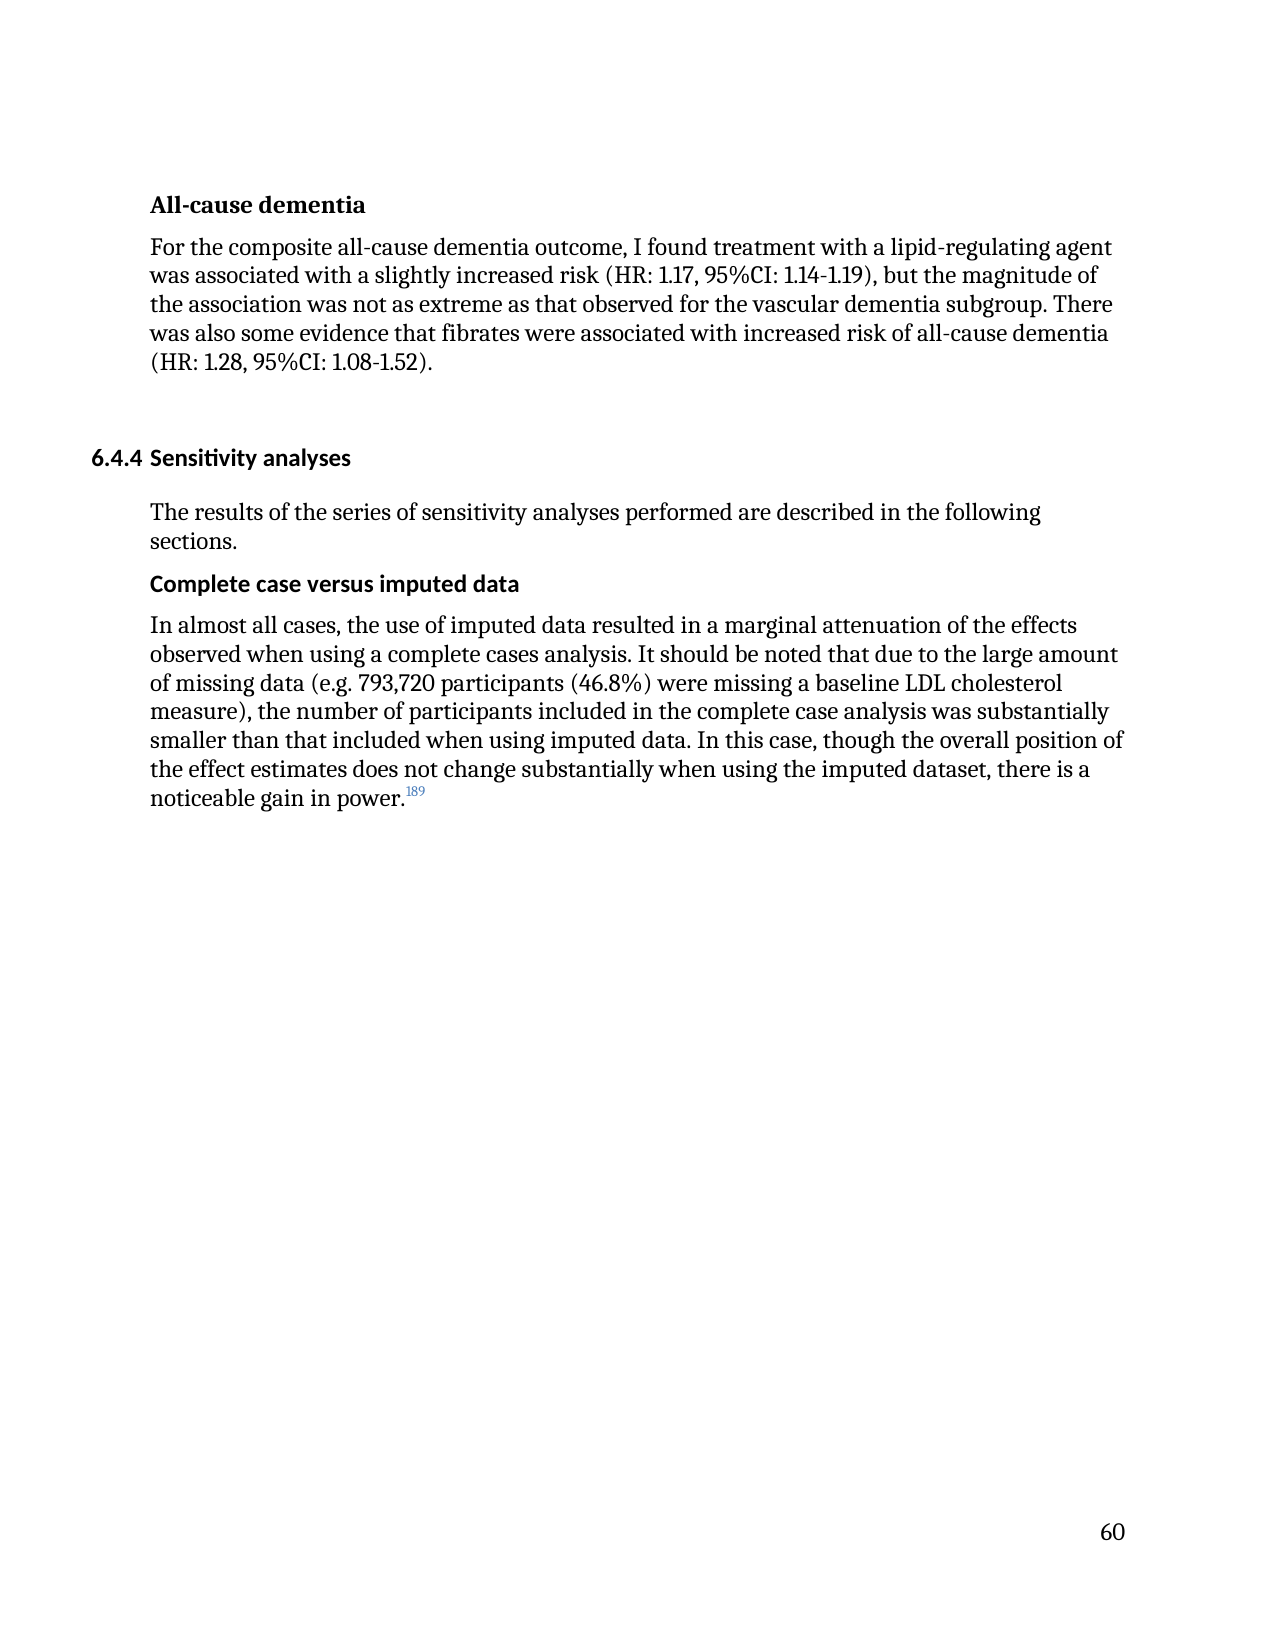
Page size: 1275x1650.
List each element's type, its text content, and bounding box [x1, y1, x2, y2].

subtitle Sensitivity analyses [91, 442, 1125, 473]
text All-cause dementia [150, 191, 1125, 220]
text For the composite all-cause dementia outcome, I found treatment with a lipid-regulating agent was associated with a slightly increased risk (HR: 1.17, 95%CI: 1.14-1.19), but the magnitude of the association was not as extreme as that observed for the vascular dementia subgroup. There was also some evidence that fibrates were associated with increased risk of all-cause dementia (HR: 1.28, 95%CI: 1.08-1.52). [150, 232, 1125, 376]
subtitle Complete case versus imputed data [150, 568, 1125, 598]
text In almost all cases, the use of imputed data resulted in a marginal attenuation of the effects observed when using a complete cases analysis. It should be noted that due to the large amount of missing data (e.g. 793,720 participants (46.8%) were missing a baseline LDL cholesterol measure), the number of participants included in the complete case analysis was substantially smaller than that included when using imputed data. In this case, though the overall position of the effect estimates does not change substantially when using the imputed dataset, there is a noticeable gain in power.189 [150, 611, 1125, 812]
text The results of the series of sensitivity analyses performed are described in the following sections. [150, 498, 1125, 556]
